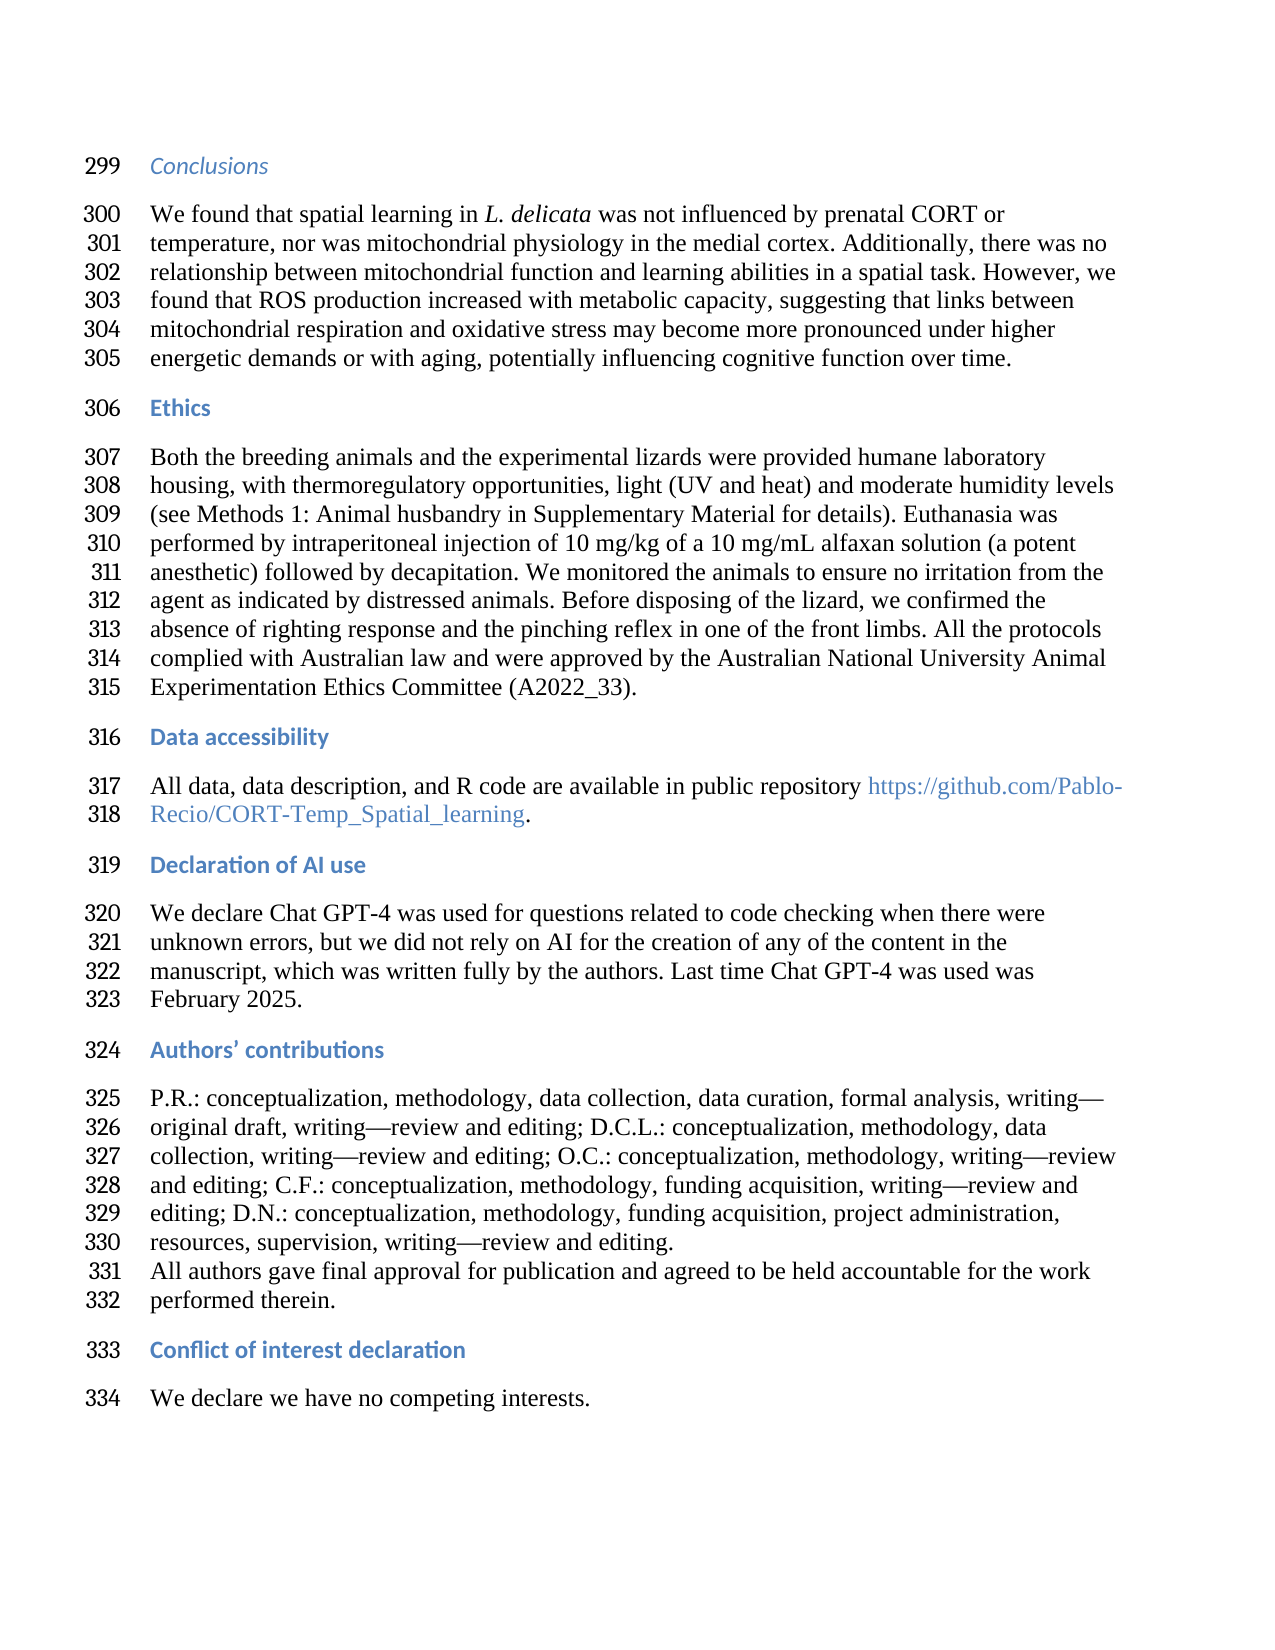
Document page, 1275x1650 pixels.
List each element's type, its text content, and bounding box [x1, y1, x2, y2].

subtitle Ethics [150, 393, 1125, 423]
text All data, data description, and R code are available in public repository https://github.com/Pablo-Recio/CORT-Temp_Spatial_learning. [150, 771, 1125, 828]
text We found that spatial learning in L. delicata was not influenced by prenatal CORT or temperature, nor was mitochondrial physiology in the medial cortex. Additionally, there was no relationship between mitochondrial function and learning abilities in a spatial task. However, we found that ROS production increased with metabolic capacity, suggesting that links between mitochondrial respiration and oxidative stress may become more pronounced under higher energetic demands or with aging, potentially influencing cognitive function over time. [150, 199, 1125, 372]
subtitle Authors’ contributions [150, 1034, 1125, 1065]
subtitle Conclusions [150, 150, 1125, 181]
subtitle Conflict of interest declaration [150, 1334, 1125, 1365]
subtitle Declaration of AI use [150, 849, 1125, 879]
text P.R.: conceptualization, methodology, data collection, data curation, formal analysis, writing—original draft, writing—review and editing; D.C.L.: conceptualization, methodology, data collection, writing—review and editing; O.C.: conceptualization, methodology, writing—review and editing; C.F.: conceptualization, methodology, funding acquisition, writing—review and editing; D.N.: conceptualization, methodology, funding acquisition, project administration, resources, supervision, writing—review and editing. All authors gave final approval for publication and agreed to be held accountable for the work performed therein. [150, 1083, 1125, 1313]
text Both the breeding animals and the experimental lizards were provided humane laboratory housing, with thermoregulatory opportunities, light (UV and heat) and moderate humidity levels (see Methods 1: Animal husbandry in Supplementary Material for details). Euthanasia was performed by intraperitoneal injection of 10 mg/kg of a 10 mg/mL alfaxan solution (a potent anesthetic) followed by decapitation. We monitored the animals to ensure no irritation from the agent as indicated by distressed animals. Before disposing of the lizard, we confirmed the absence of righting response and the pinching reflex in one of the front limbs. All the protocols complied with Australian law and were approved by the Australian National University Animal Experimentation Ethics Committee (A2022_33). [150, 442, 1125, 701]
subtitle Data accessibility [150, 721, 1125, 752]
text We declare we have no competing interests. [150, 1383, 1125, 1412]
text We declare Chat GPT-4 was used for questions related to code checking when there were unknown errors, but we did not rely on AI for the creation of any of the content in the manuscript, which was written fully by the authors. Last time Chat GPT-4 was used was February 2025. [150, 898, 1125, 1013]
